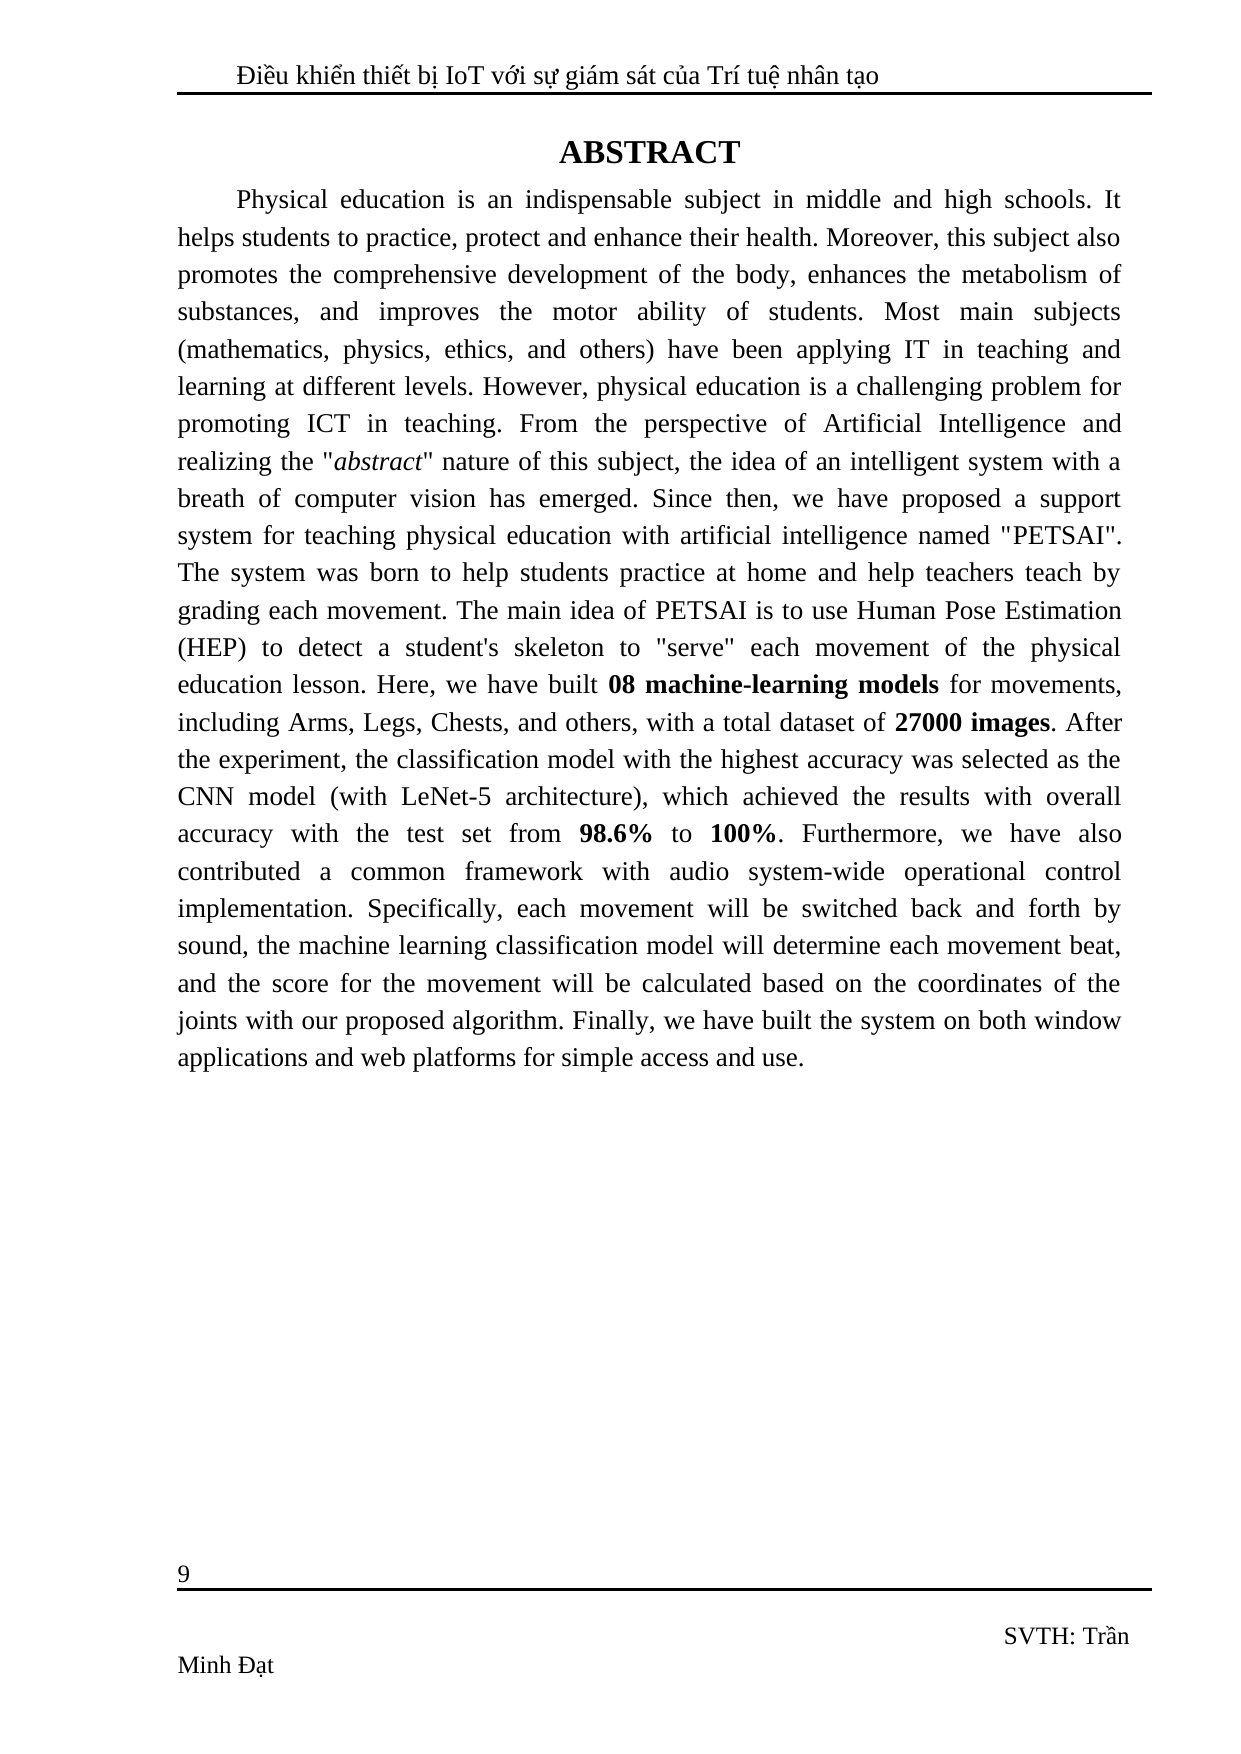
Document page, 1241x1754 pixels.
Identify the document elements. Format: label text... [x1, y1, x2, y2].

text Physical education is an indispensable subject in middle and high schools. It helps students to practice, protect and enhance their health. Moreover, this subject also promotes the comprehensive development of the body, enhances the metabolism of substances, and improves the motor ability of students. Most main subjects (mathematics, physics, ethics, and others) have been applying IT in teaching and learning at different levels. However, physical education is a challenging problem for promoting ICT in teaching. From the perspective of Artificial Intelligence and realizing the "abstract" nature of this subject, the idea of an intelligent system with a breath of computer vision has emerged. Since then, we have proposed a support system for teaching physical education with artificial intelligence named "PETSAI". The system was born to help students practice at home and help teachers teach by grading each movement. The main idea of PETSAI is to use Human Pose Estimation (HEP) to detect a student's skeleton to "serve" each movement of the physical education lesson. Here, we have built 08 machine-learning models for movements, including Arms, Legs, Chests, and others, with a total dataset of 27000 images. After the experiment, the classification model with the highest accuracy was selected as the CNN model (with LeNet-5 architecture), which achieved the results with overall accuracy with the test set from 98.6% to 100%. Furthermore, we have also contributed a common framework with audio system-wide operational control implementation. Specifically, each movement will be switched back and forth by sound, the machine learning classification model will determine each movement beat, and the score for the movement will be calculated based on the coordinates of the joints with our proposed algorithm. Finally, we have built the system on both window applications and web platforms for simple access and use. [177, 183, 1122, 1072]
text ABSTRACT [177, 133, 1122, 171]
